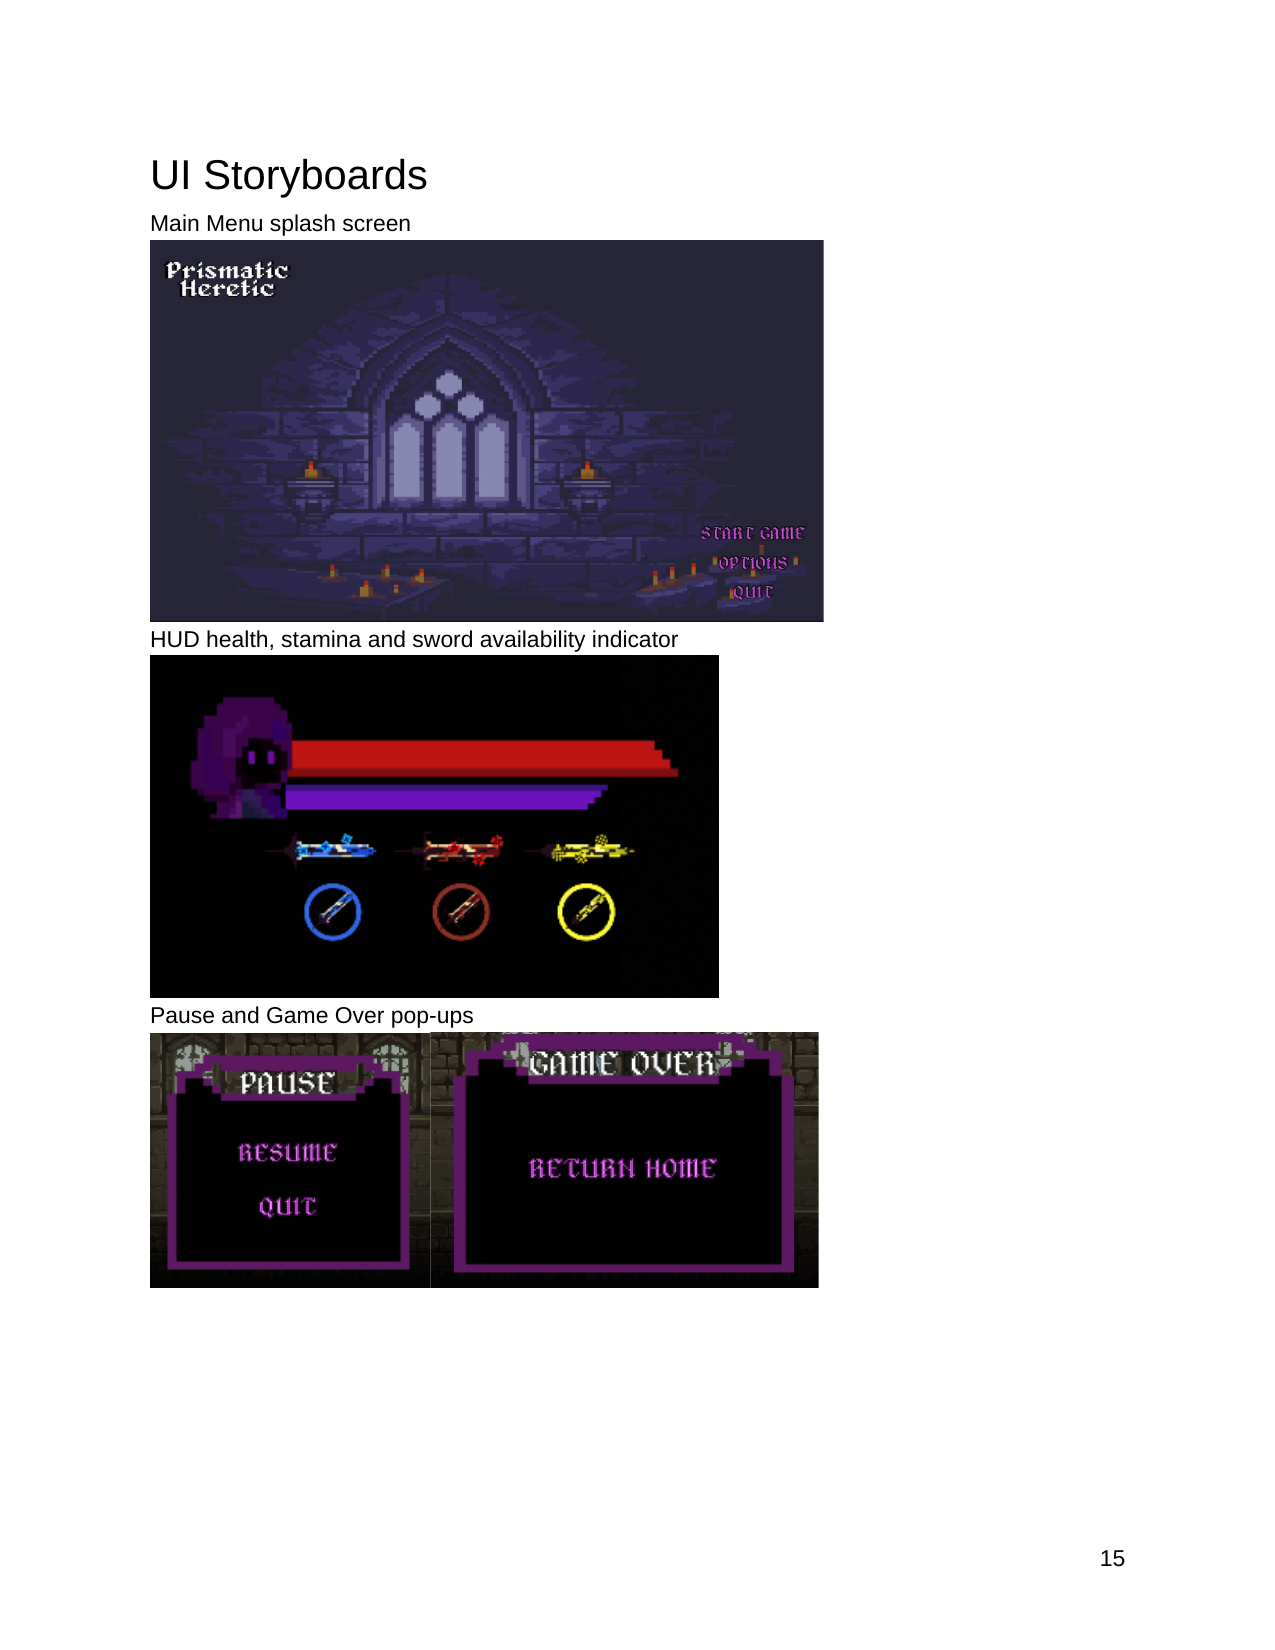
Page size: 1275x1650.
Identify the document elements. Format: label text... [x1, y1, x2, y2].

picture [150, 1032, 819, 1288]
subtitle UI Storyboards [150, 150, 1125, 198]
picture [150, 240, 824, 622]
text Pause and Game Over pop-ups [150, 1002, 1125, 1028]
text HUD health, stamina and sword availability indicator [150, 626, 1125, 652]
picture [150, 655, 719, 998]
text Main Menu splash screen [150, 210, 1125, 237]
